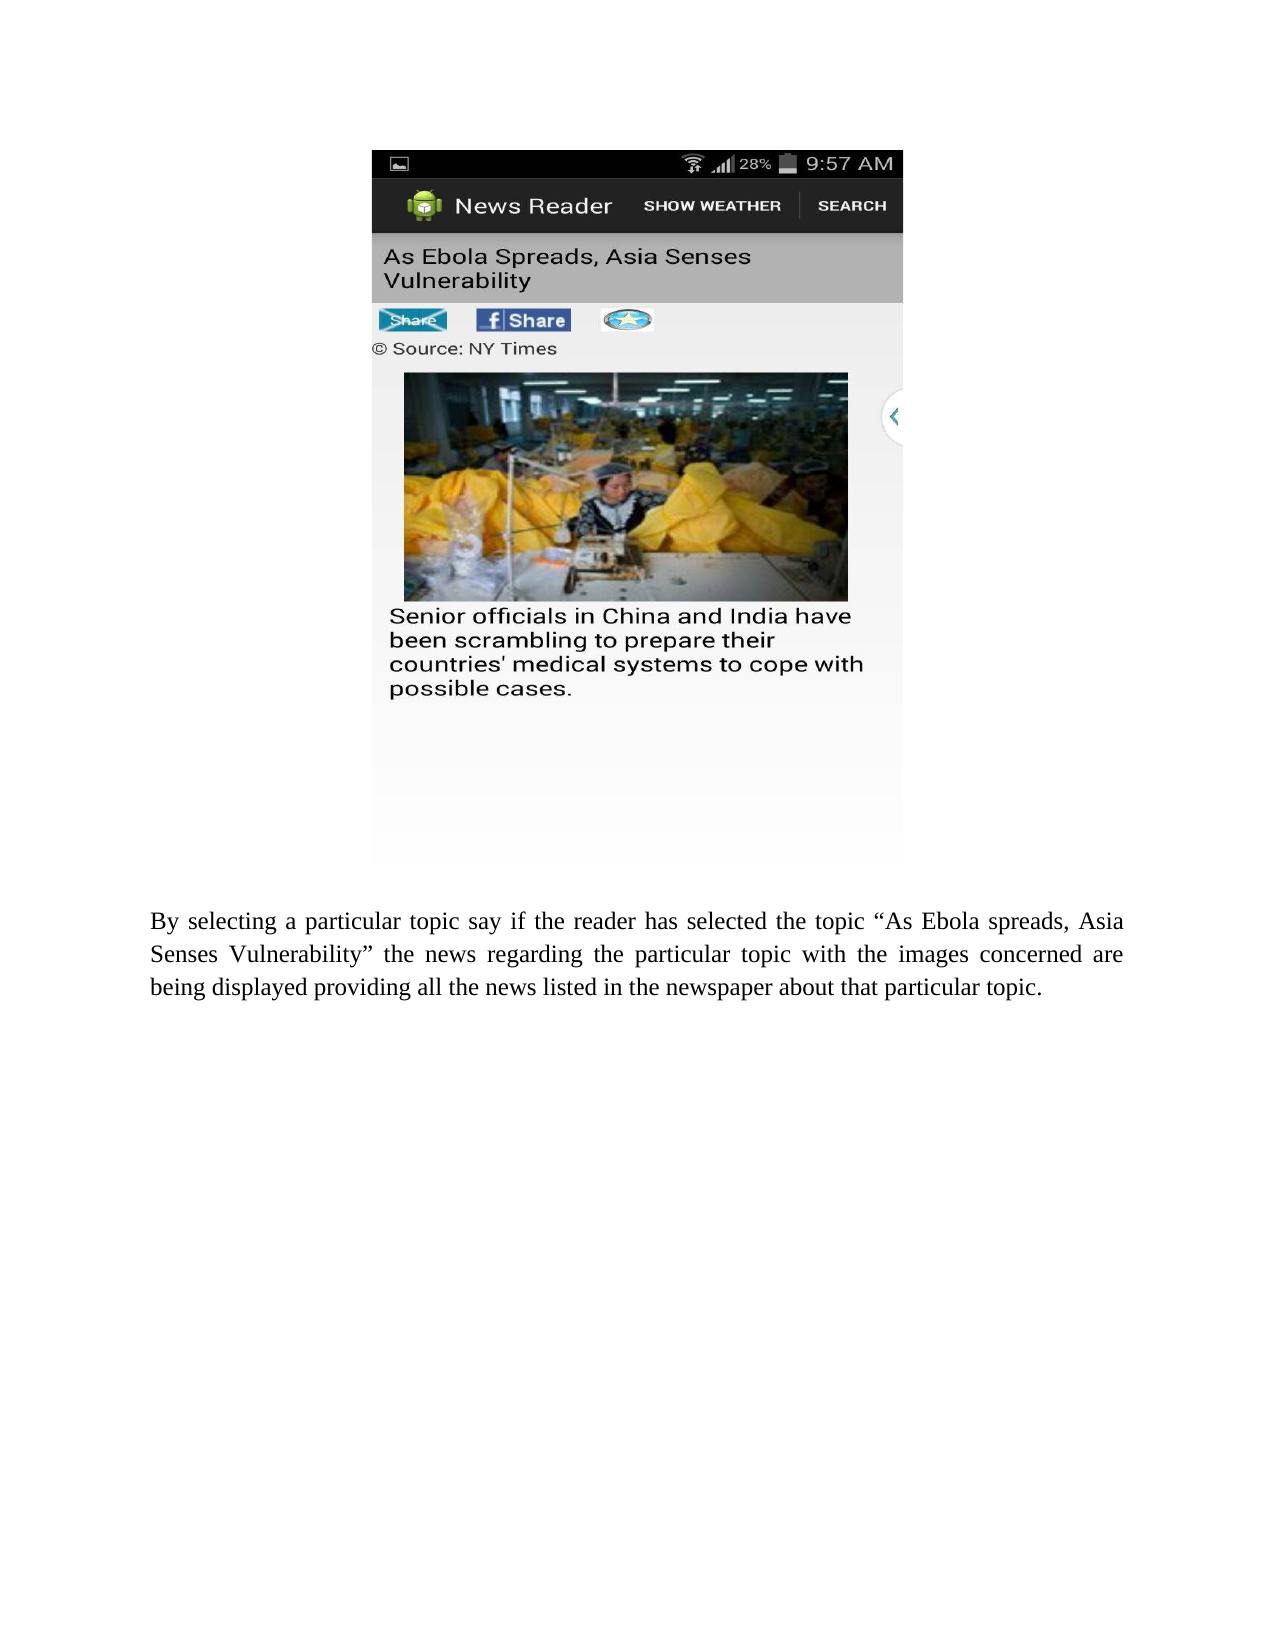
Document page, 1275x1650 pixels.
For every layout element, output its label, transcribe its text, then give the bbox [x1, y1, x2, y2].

text By selecting a particular topic say if the reader has selected the topic “As Ebola spreads, Asia Senses Vulnerability” the news regarding the particular topic with the images concerned are being displayed providing all the news listed in the newspaper about that particular topic. [150, 906, 1125, 1001]
picture [371, 150, 904, 882]
